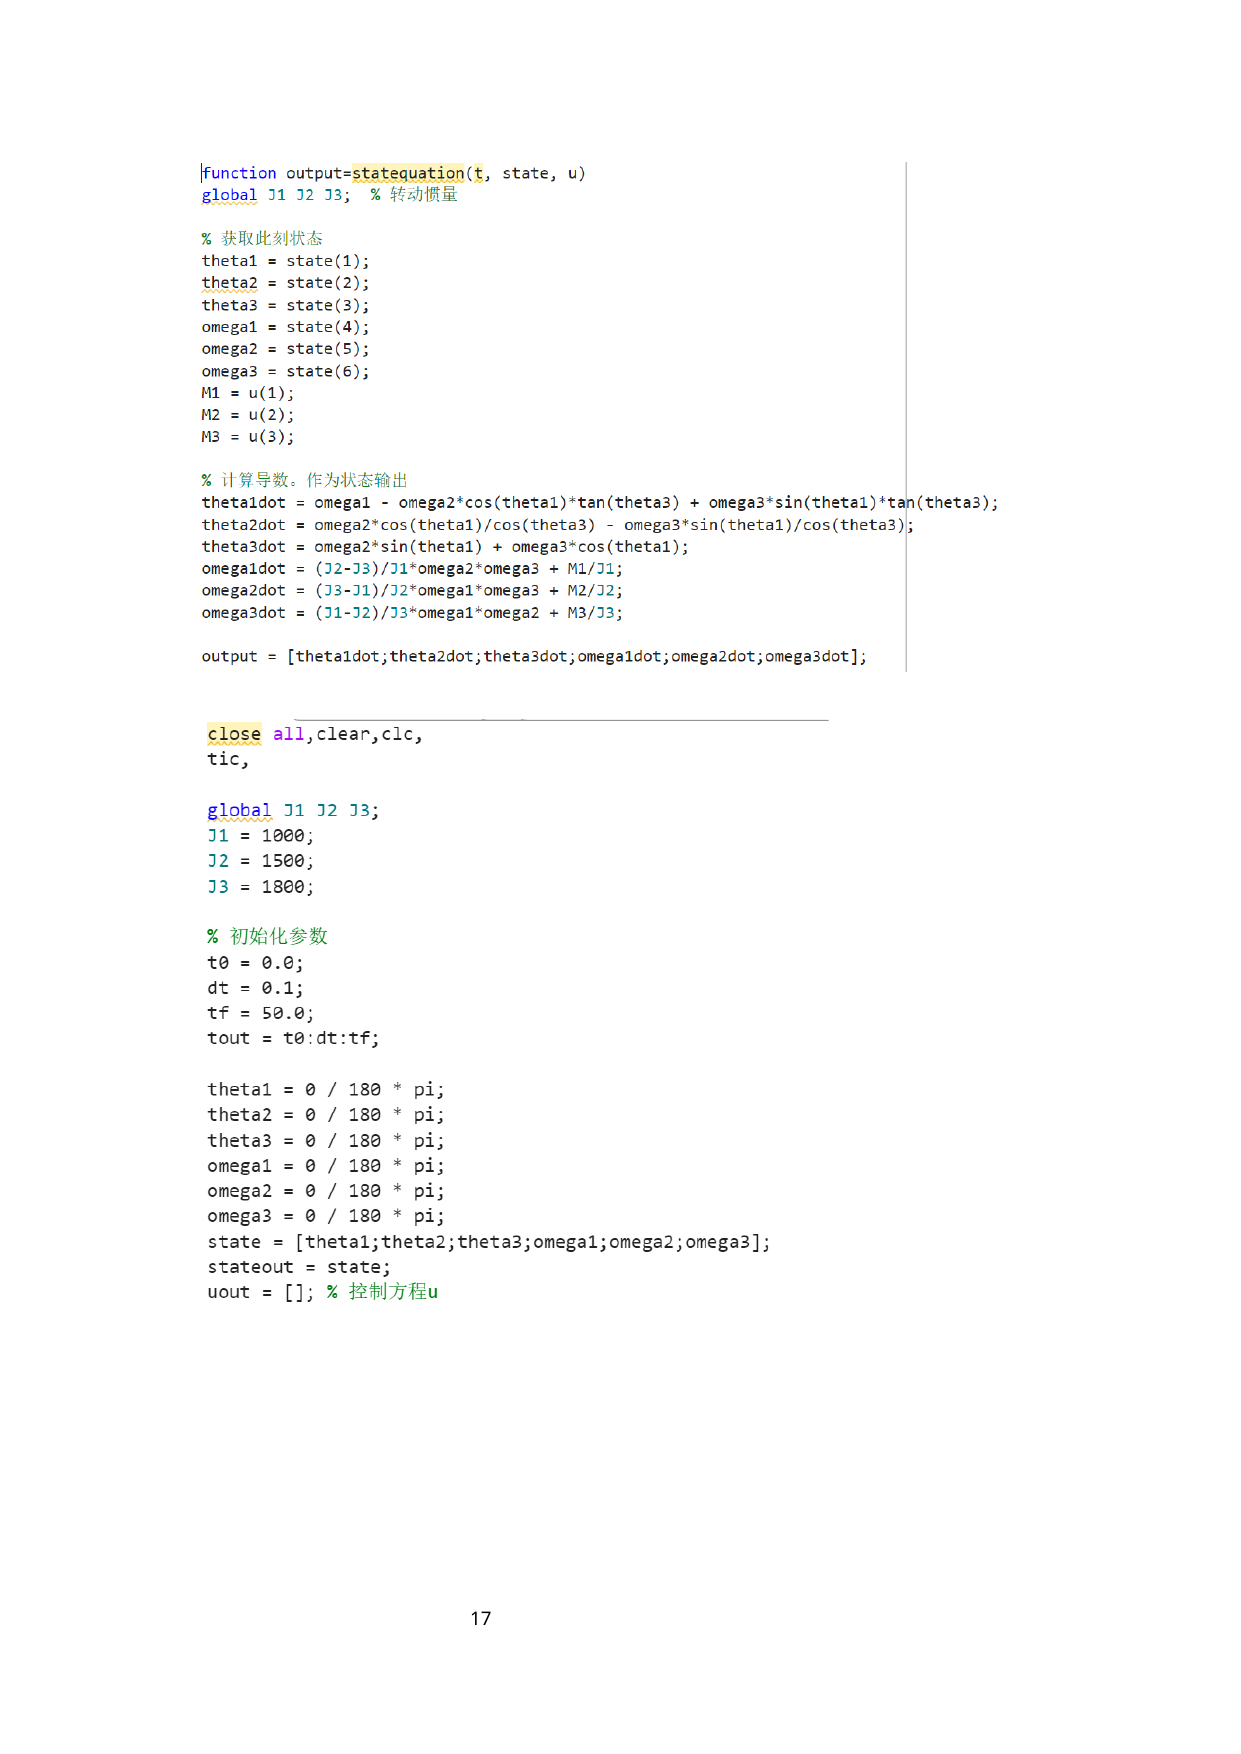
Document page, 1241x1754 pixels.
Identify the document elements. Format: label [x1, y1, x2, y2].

picture [187, 162, 1006, 672]
picture [187, 719, 829, 1305]
